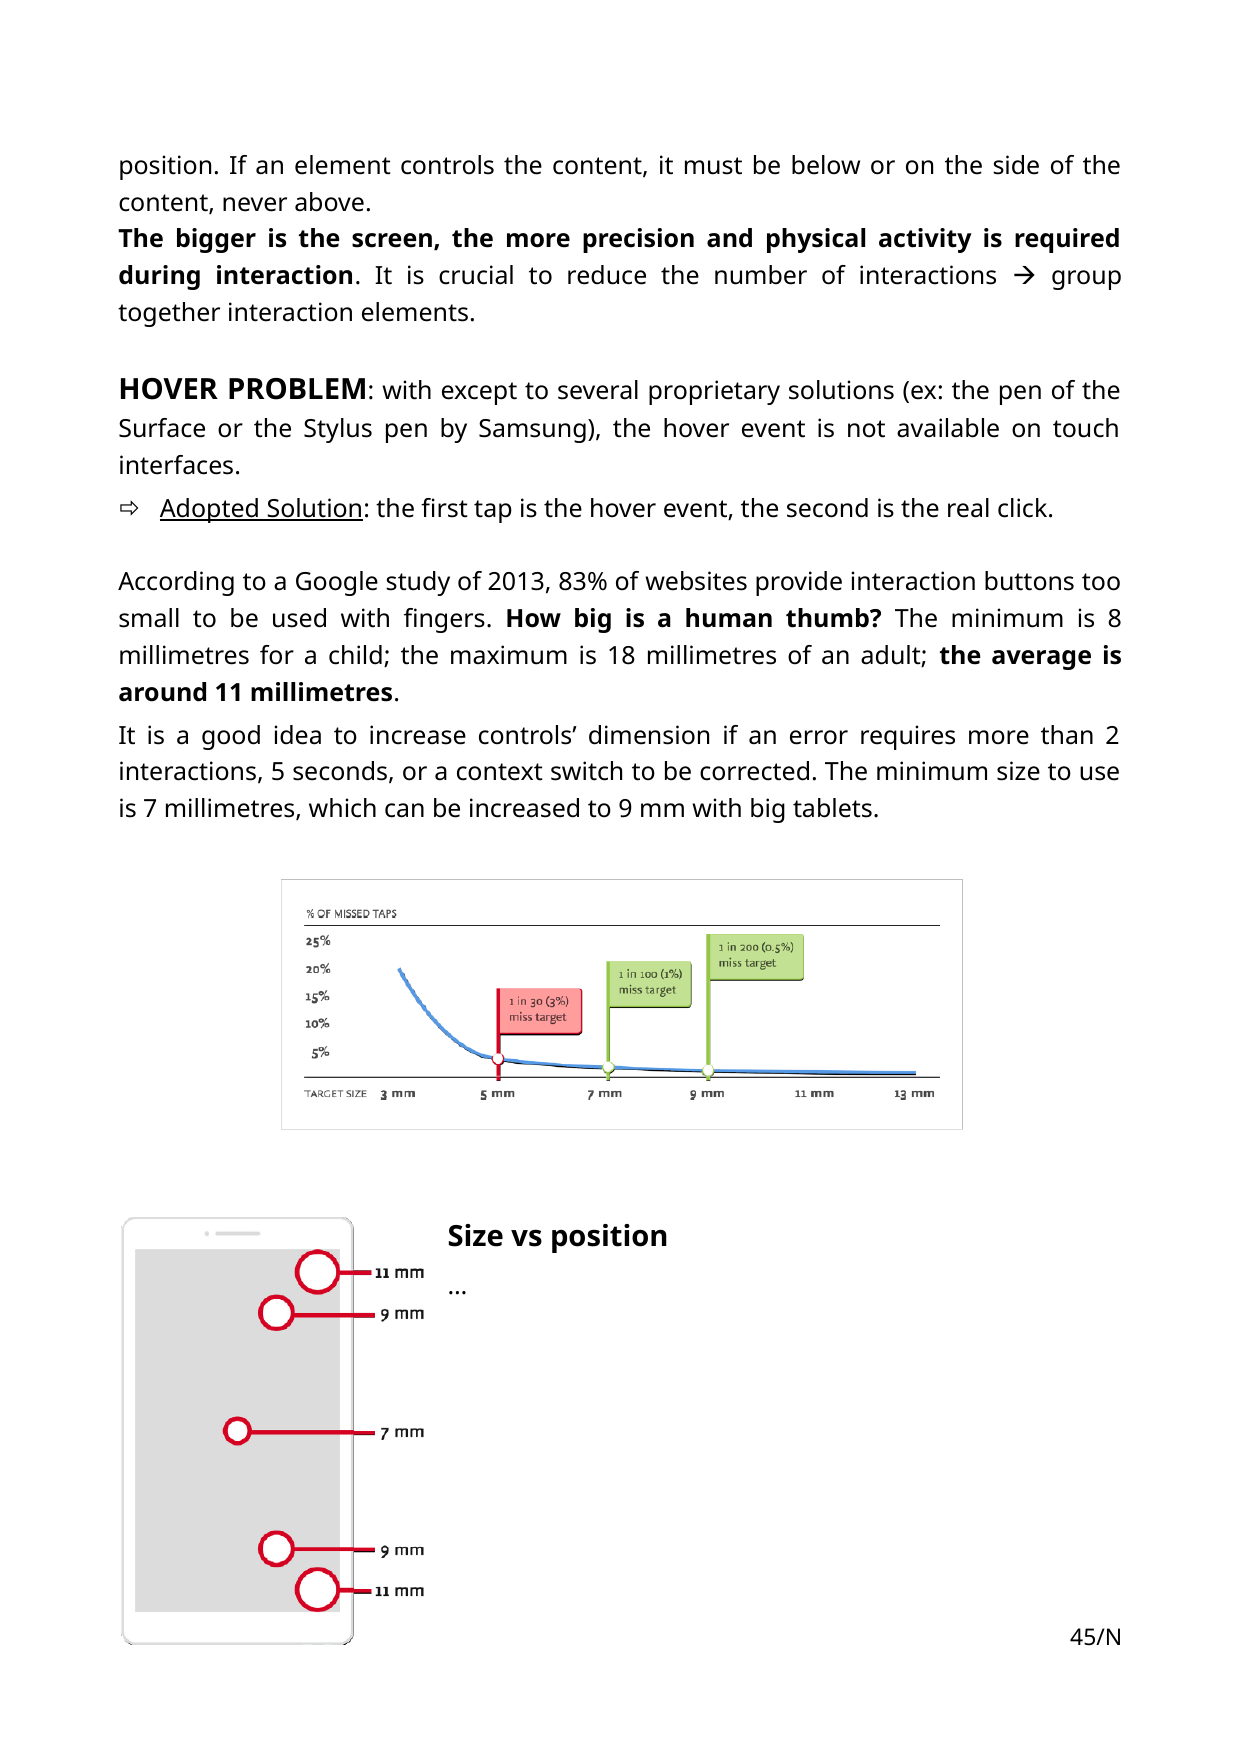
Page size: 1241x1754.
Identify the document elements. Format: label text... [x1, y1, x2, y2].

list Adopted Solution: the first tap is the hover event, the second is the real click. [118, 490, 1122, 524]
text It is a good idea to increase controls’ dimension if an error requires more than 2 interactions, 5 seconds, or a context switch to be corrected. The minimum size to use is 7 millimetres, which can be increased to 9 mm with big tablets. [118, 717, 1122, 825]
text The bigger is the screen, the more precision and physical activity is required during interaction. It is crucial to reduce the number of interactions group together interaction elements. [118, 221, 1122, 329]
text Size vs position [429, 1215, 1122, 1254]
text HOVER PROBLEM: with except to several proprietary solutions (ex: the pen of the Surface or the Stylus pen by Samsung), the hover event is not available on touch interfaces. [118, 368, 1122, 481]
text According to a Google study of 2013, 83% of websites provide interaction buttons too small to be used with fingers. How big is a human thumb? The minimum is 8 millimetres for a child; the maximum is 18 millimetres of an adult; the average is around 11 millimetres. [118, 564, 1122, 708]
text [118, 148, 1122, 218]
text … [429, 1268, 1122, 1302]
